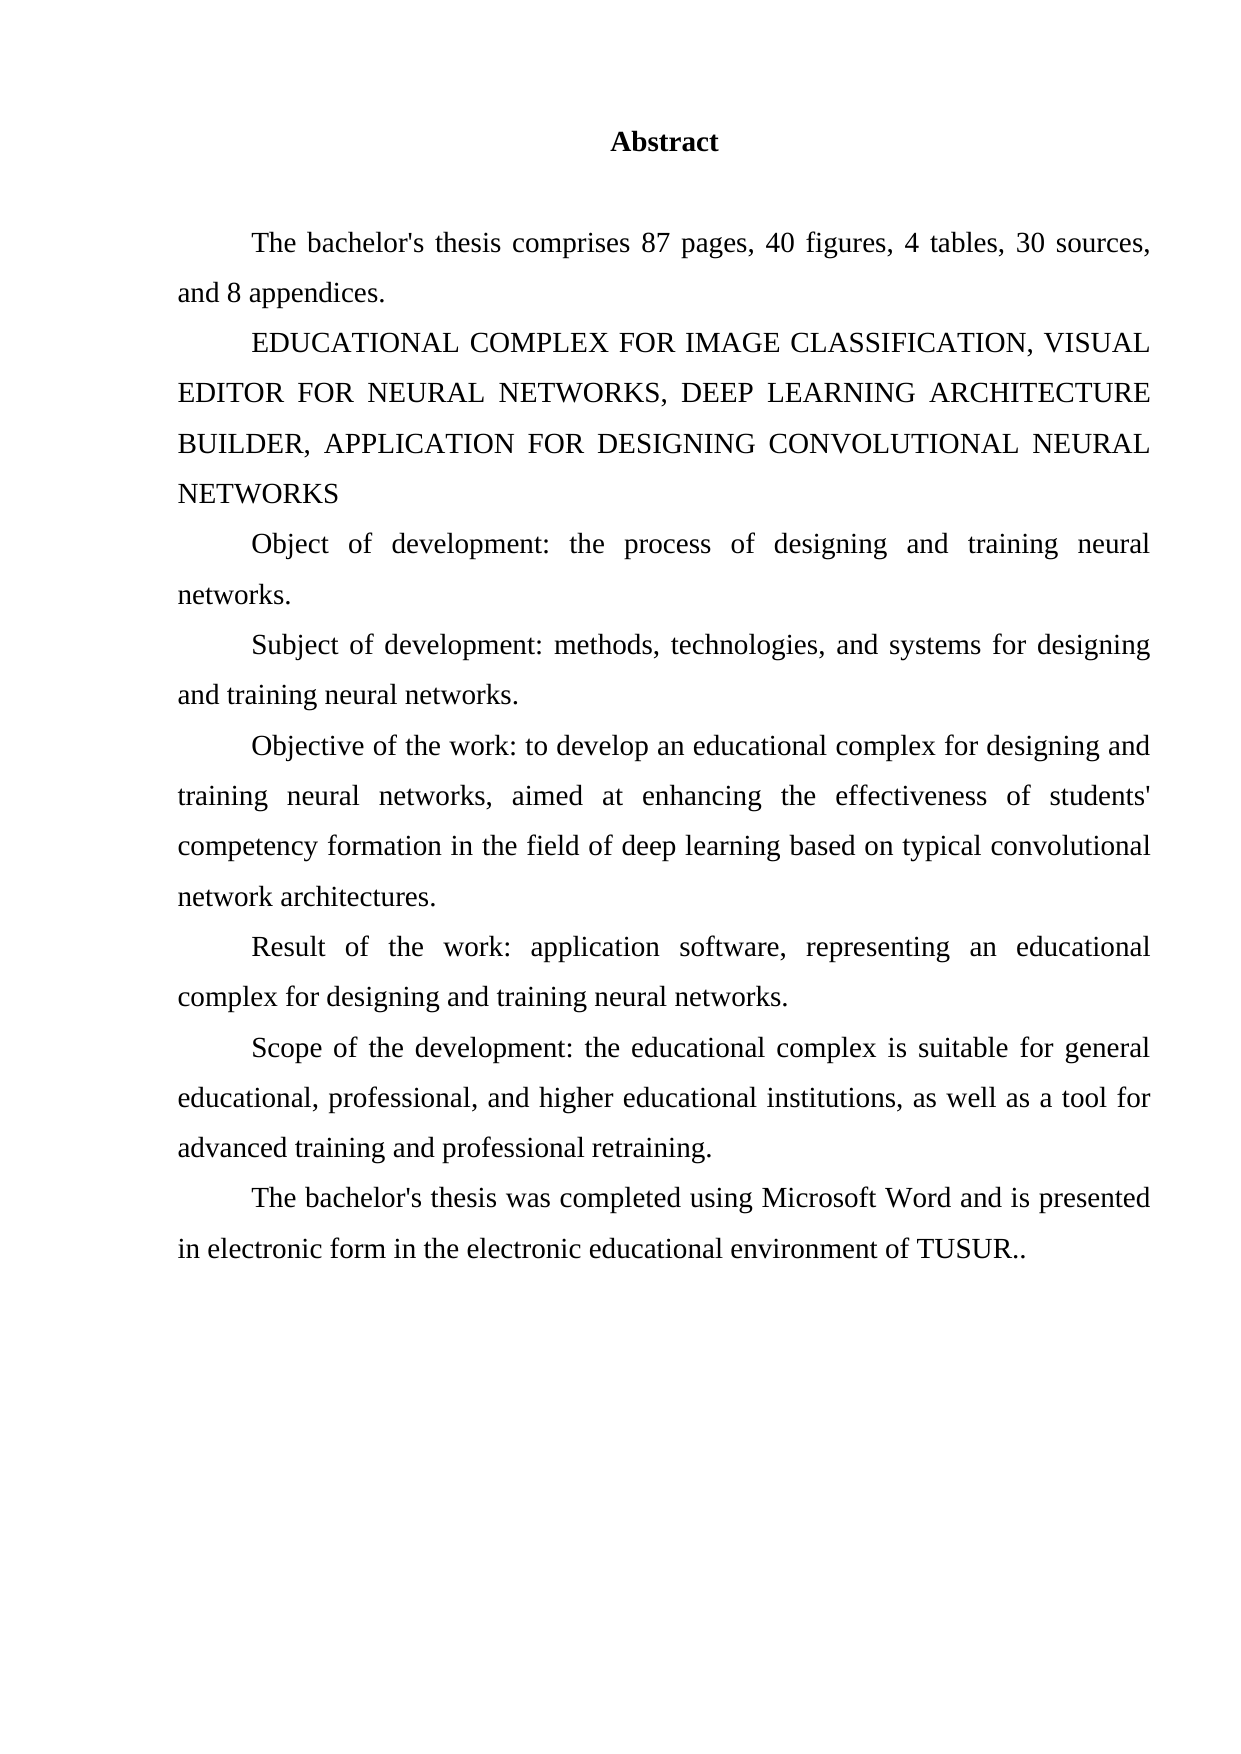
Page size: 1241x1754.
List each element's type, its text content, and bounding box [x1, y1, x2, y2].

text Result of the work: application software, representing an educational complex for designing and training neural networks. [177, 929, 1152, 1013]
text The bachelor's thesis was completed using Microsoft Word and is presented in electronic form in the electronic educational environment of TUSUR.. [177, 1181, 1152, 1264]
text Abstract [177, 124, 1152, 158]
text Objective of the work: to develop an educational complex for designing and training neural networks, aimed at enhancing the effectiveness of students' competency formation in the field of deep learning based on typical convolutional network architectures. [177, 728, 1152, 912]
text The bachelor's thesis comprises 87 pages, 40 figures, 4 tables, 30 sources, and 8 appendices. [177, 225, 1152, 308]
text Object of development: the process of designing and training neural networks. [177, 527, 1152, 610]
text Subject of development: methods, technologies, and systems for designing and training neural networks. [177, 627, 1152, 711]
text Scope of the development: the educational complex is suitable for general educational, professional, and higher educational institutions, as well as a tool for advanced training and professional retraining. [177, 1030, 1152, 1164]
text EDUCATIONAL COMPLEX FOR IMAGE CLASSIFICATION, VISUAL EDITOR FOR NEURAL NETWORKS, DEEP LEARNING ARCHITECTURE BUILDER, APPLICATION FOR DESIGNING CONVOLUTIONAL NEURAL NETWORKS [177, 325, 1152, 510]
